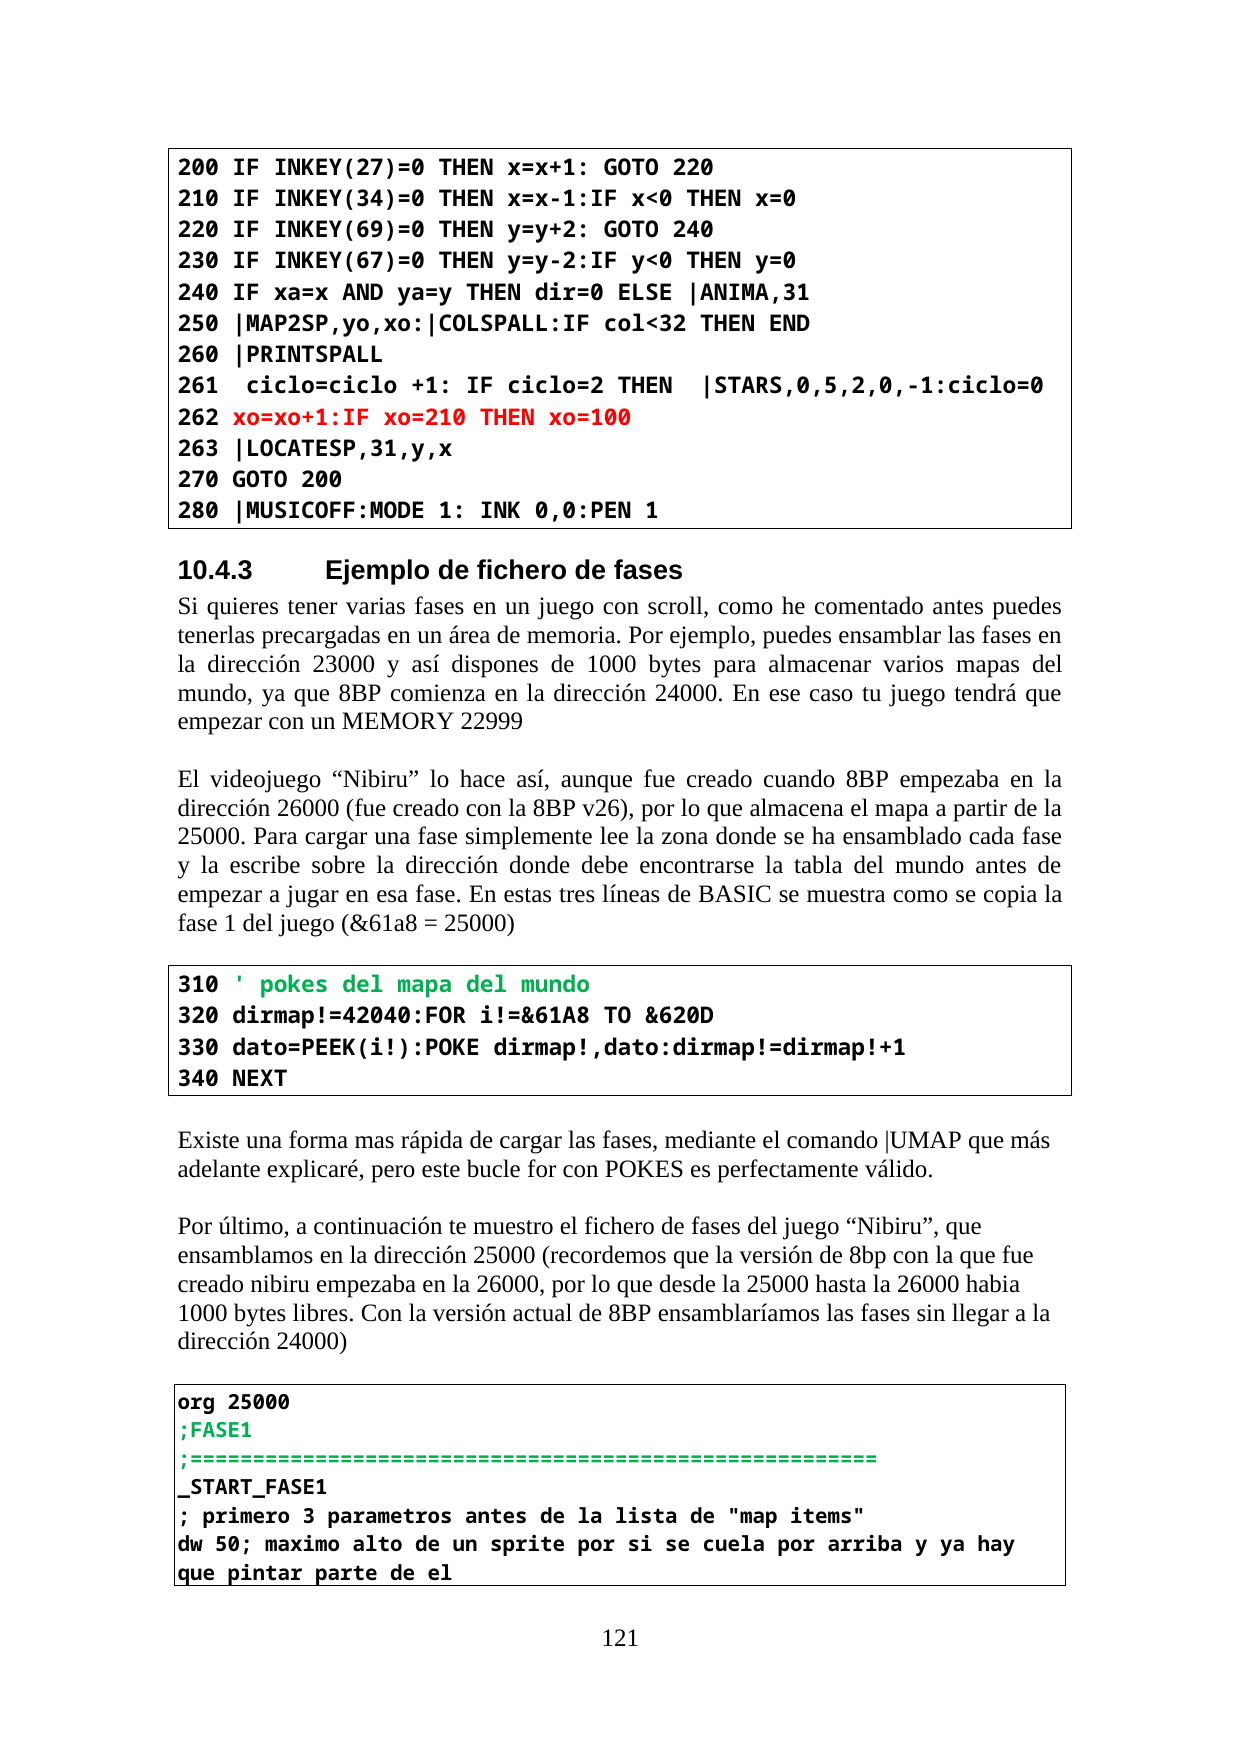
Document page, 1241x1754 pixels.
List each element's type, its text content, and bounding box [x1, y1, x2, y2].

text 320 dirmap!=42040:FOR i!=&61A8 TO &620D [177, 999, 1063, 1031]
text 330 dato=PEEK(i!):POKE dirmap!,dato:dirmap!=dirmap!+1 [177, 1031, 1063, 1059]
text Existe una forma mas rápida de cargar las fases, mediante el comando |UMAP que más adelante explicaré, pero este bucle for con POKES es perfectamente válido. [177, 1125, 1063, 1183]
text 210 IF INKEY(34)=0 THEN x=x-1:IF x<0 THEN x=0 [177, 182, 1063, 213]
text 340 NEXT [169, 1059, 1071, 1095]
text Si quieres tener varias fases en un juego con scroll, como he comentado antes puedes tenerlas precargadas en un área de memoria. Por ejemplo, puedes ensamblar las fases en la dirección 23000 y así dispones de 1000 bytes para almacenar varios mapas del mundo, ya que 8BP comienza en la dirección 24000. En ese caso tu juego tendrá que empezar con un MEMORY 22999 [177, 591, 1063, 735]
text 261 ciclo=ciclo +1: IF ciclo=2 THEN |STARS,0,5,2,0,-1:ciclo=0 [177, 369, 1063, 401]
text 260 |PRINTSPALL [177, 338, 1063, 369]
text 200 IF INKEY(27)=0 THEN x=x+1: GOTO 220 [169, 149, 1071, 182]
text 262 xo=xo+1:IF xo=210 THEN xo=100 [177, 401, 1063, 432]
text 220 IF INKEY(69)=0 THEN y=y+2: GOTO 240 [177, 213, 1063, 244]
text Por último, a continuación te muestro el fichero de fases del juego “Nibiru”, que ensamblamos en la dirección 25000 (recordemos que la versión de 8bp con la que fue creado nibiru empezaba en la 26000, por lo que desde la 25000 hasta la 26000 habia 1000 bytes libres. Con la versión actual de 8BP ensamblaríamos las fases sin llegar a la dirección 24000) [177, 1211, 1063, 1355]
text 280 |MUSICOFF:MODE 1: INK 0,0:PEN 1 [169, 491, 1071, 528]
text 263 |LOCATESP,31,y,x [177, 432, 1063, 463]
text 270 GOTO 200 [177, 463, 1063, 491]
text ;======================================================= [177, 1444, 1063, 1472]
text 240 IF xa=x AND ya=y THEN dir=0 ELSE |ANIMA,31 [177, 276, 1063, 307]
text ;FASE1 [177, 1415, 1063, 1444]
text 250 |MAP2SP,yo,xo:|COLSPALL:IF col<32 THEN END [177, 307, 1063, 338]
text ; primero 3 parametros antes de la lista de "map items" [177, 1501, 1063, 1529]
text 230 IF INKEY(67)=0 THEN y=y-2:IF y<0 THEN y=0 [177, 244, 1063, 276]
text El videojuego “Nibiru” lo hace así, aunque fue creado cuando 8BP empezaba en la dirección 26000 (fue creado con la 8BP v26), por lo que almacena el mapa a partir de la 25000. Para cargar una fase simplemente lee la zona donde se ha ensamblado cada fase y la escribe sobre la dirección donde debe encontrarse la tabla del mundo antes de empezar a jugar en esa fase. En estas tres líneas de BASIC se muestra como se copia la fase 1 del juego (&61a8 = 25000) [177, 764, 1063, 936]
text _START_FASE1 [177, 1472, 1063, 1501]
text org 25000 [175, 1385, 1065, 1415]
subtitle Ejemplo de fichero de fases [177, 554, 1063, 585]
text dw 50; maximo alto de un sprite por si se cuela por arriba y ya hay que pintar parte de el [177, 1529, 1063, 1585]
text 310 ' pokes del mapa del mundo [169, 966, 1071, 999]
